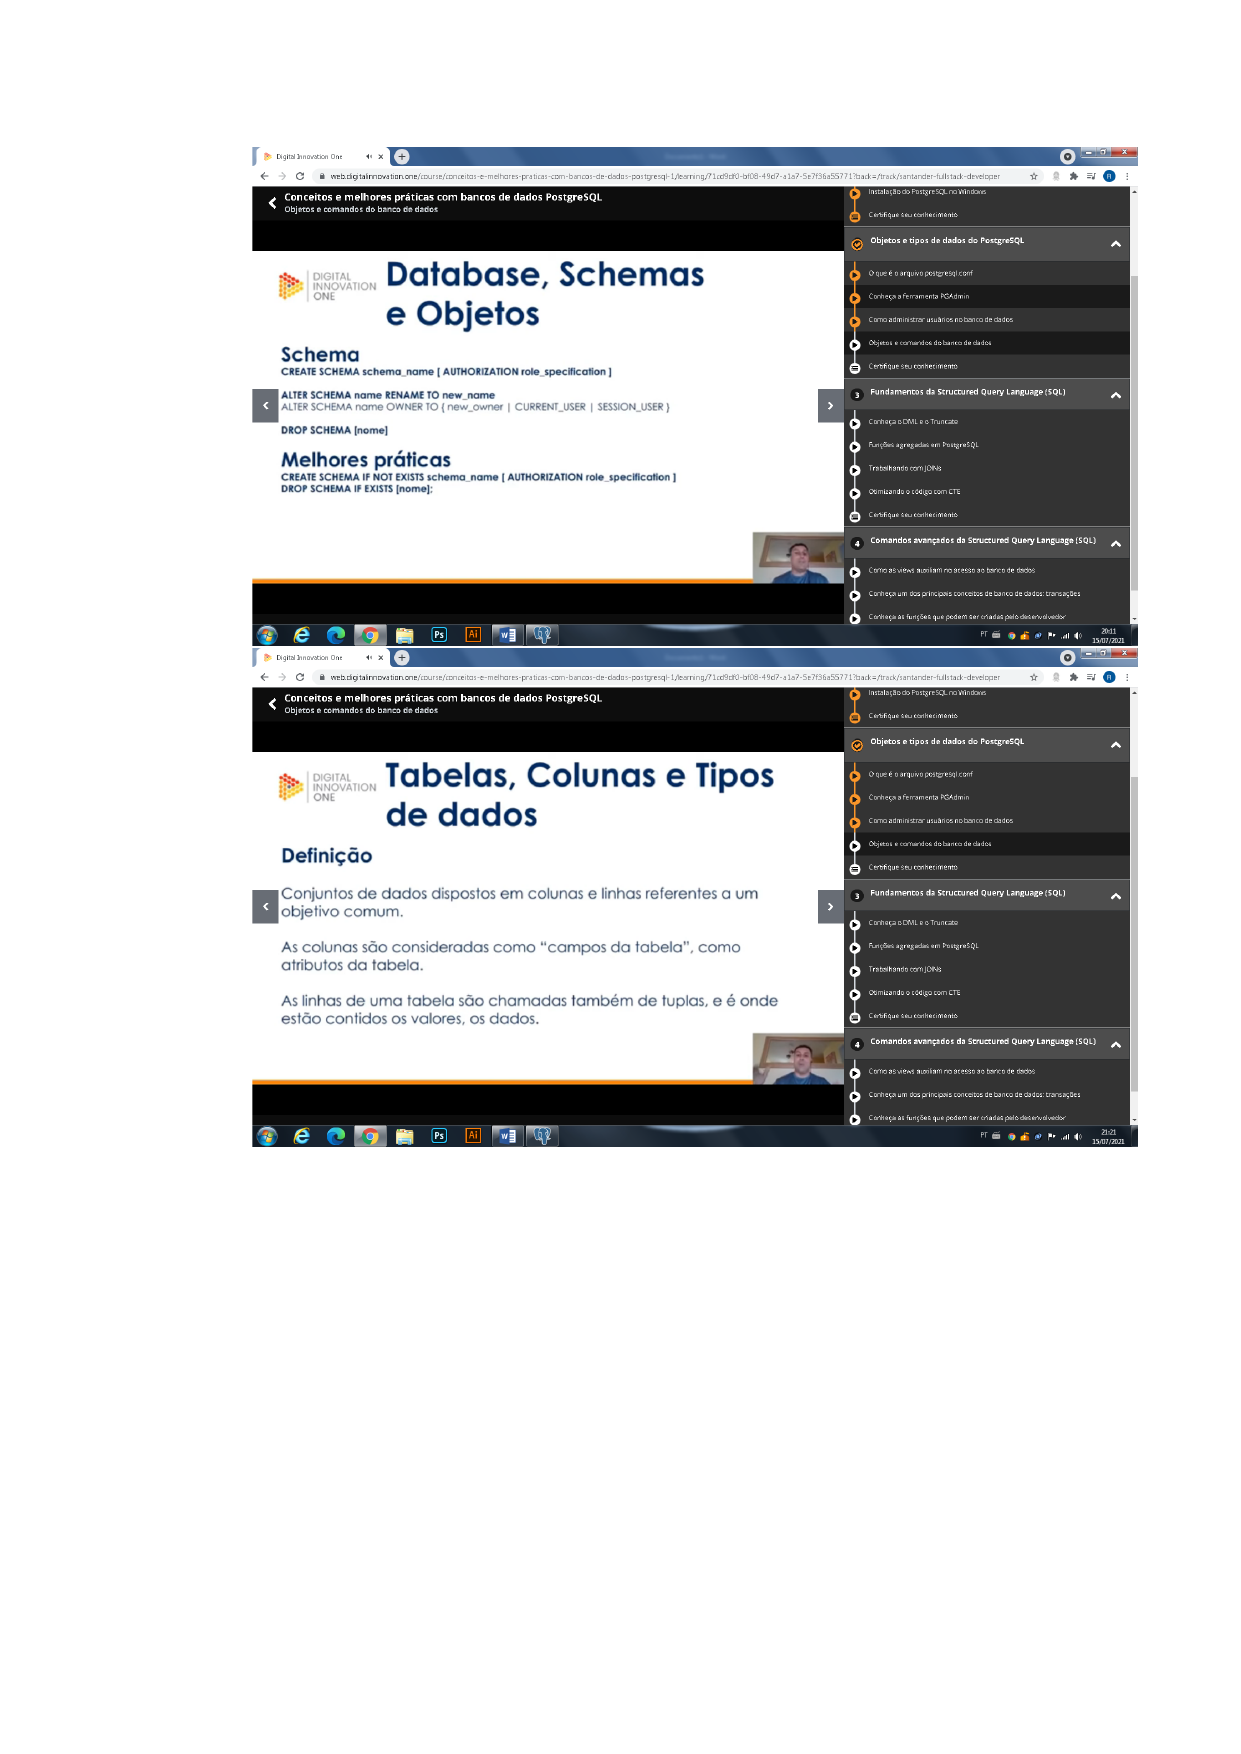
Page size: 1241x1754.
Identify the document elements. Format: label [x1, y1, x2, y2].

picture [252, 147, 1138, 646]
picture [252, 648, 1138, 1147]
